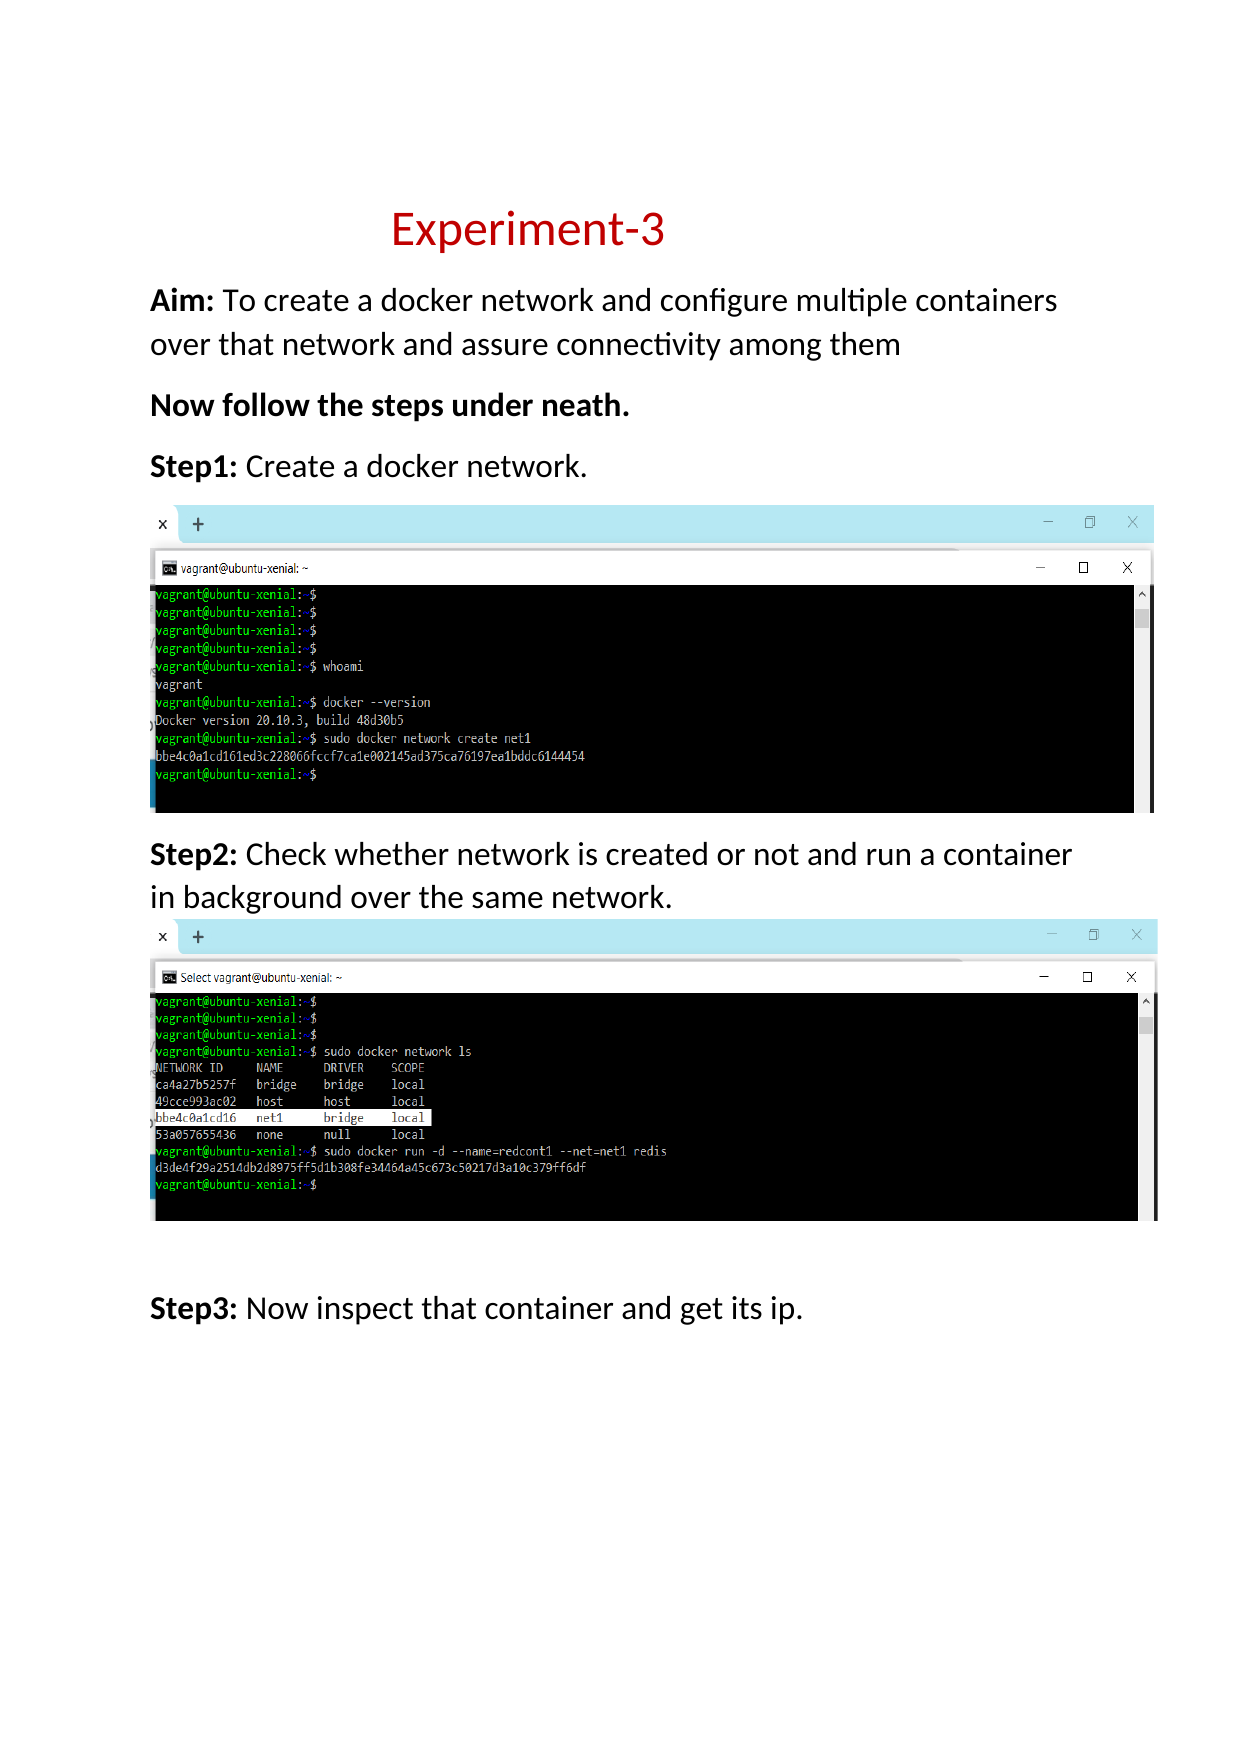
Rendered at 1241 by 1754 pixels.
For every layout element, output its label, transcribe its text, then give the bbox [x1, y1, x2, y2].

text Step2: Check whether network is created or not and run a container in background over the same network. [150, 833, 1090, 919]
picture [150, 919, 1158, 1221]
text Experiment-3 [150, 197, 1090, 258]
text Step3: Now inspect that container and get its ip. [150, 1287, 1090, 1328]
picture [150, 505, 1154, 813]
text Now follow the steps under neath. [150, 384, 1090, 425]
text Step1: Create a docker network. [150, 444, 1090, 485]
text Aim: To create a docker network and configure multiple containers over that network and assure connectivity among them [150, 279, 1090, 364]
